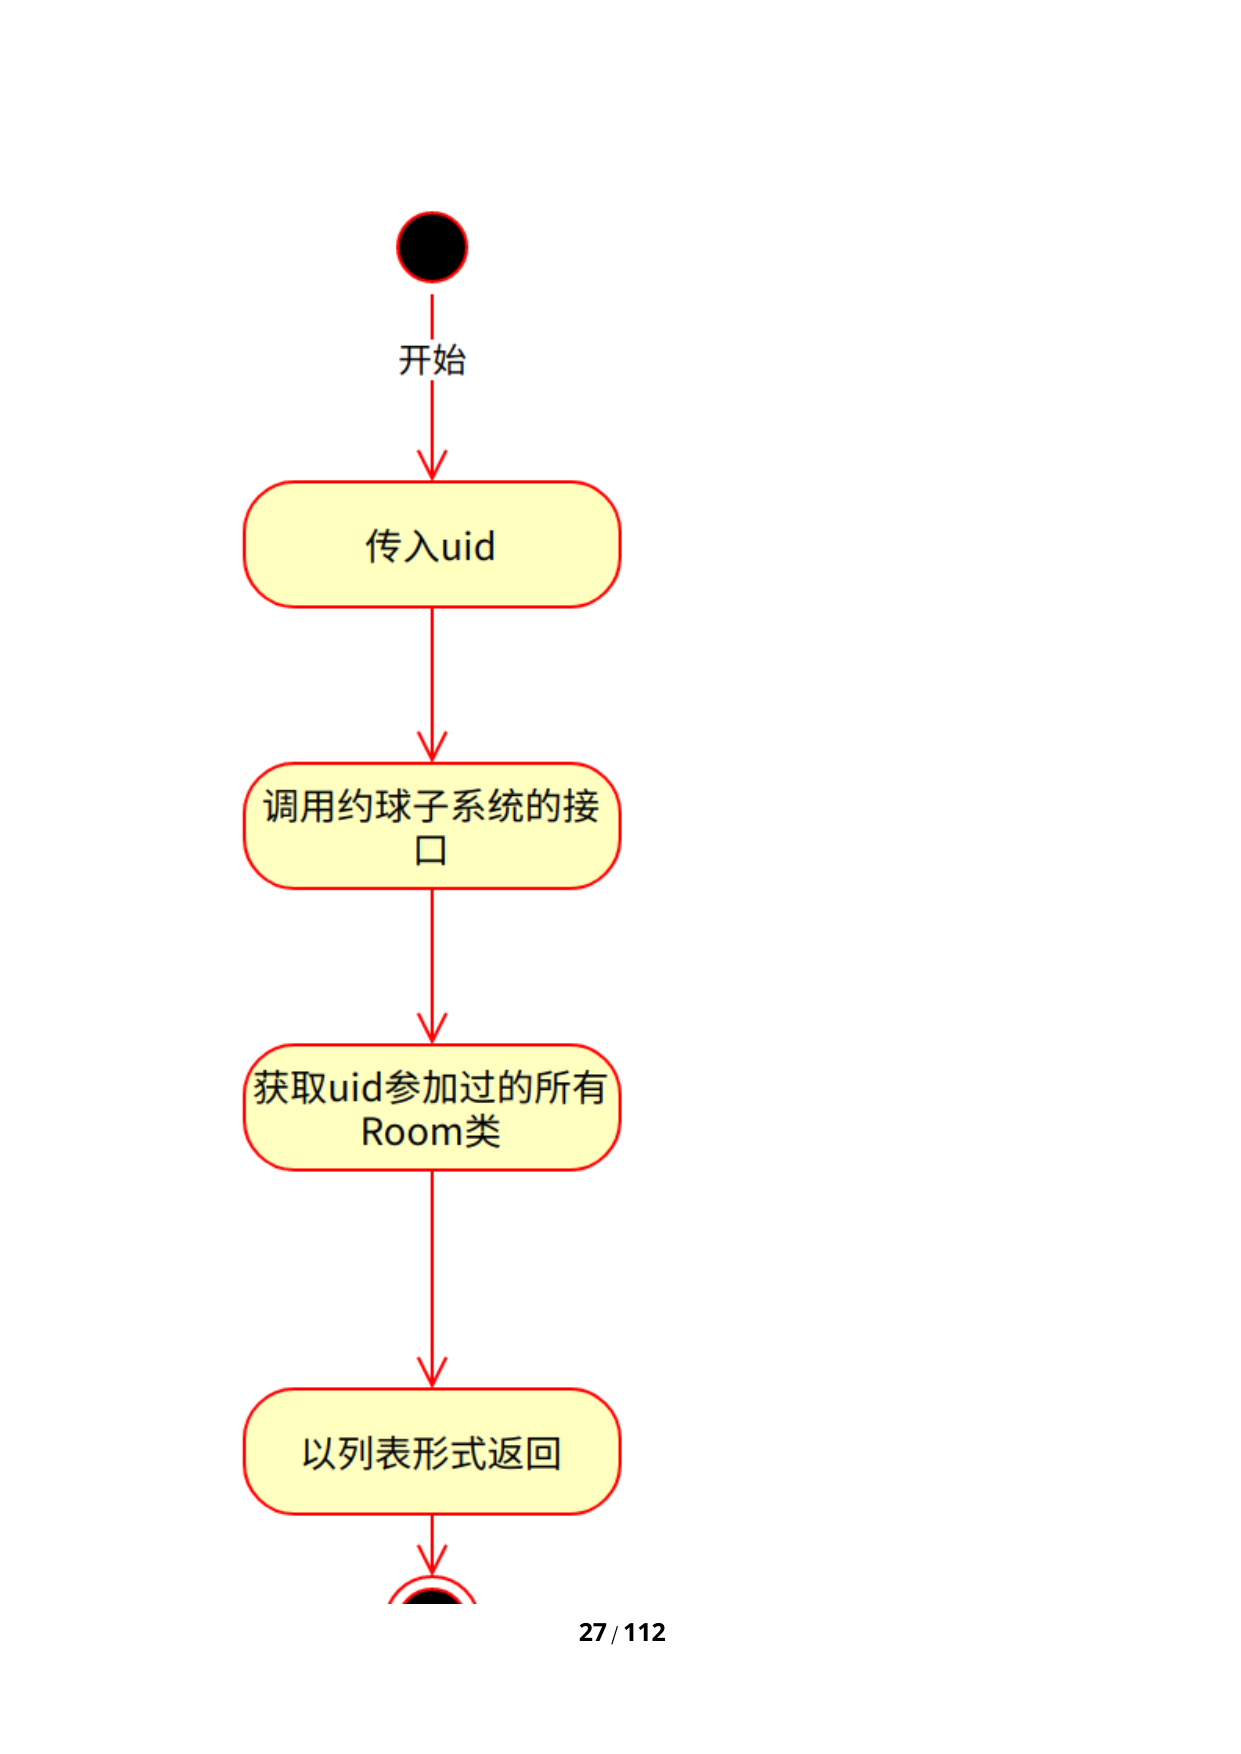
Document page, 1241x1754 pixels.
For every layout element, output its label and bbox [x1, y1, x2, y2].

picture [193, 150, 672, 1604]
